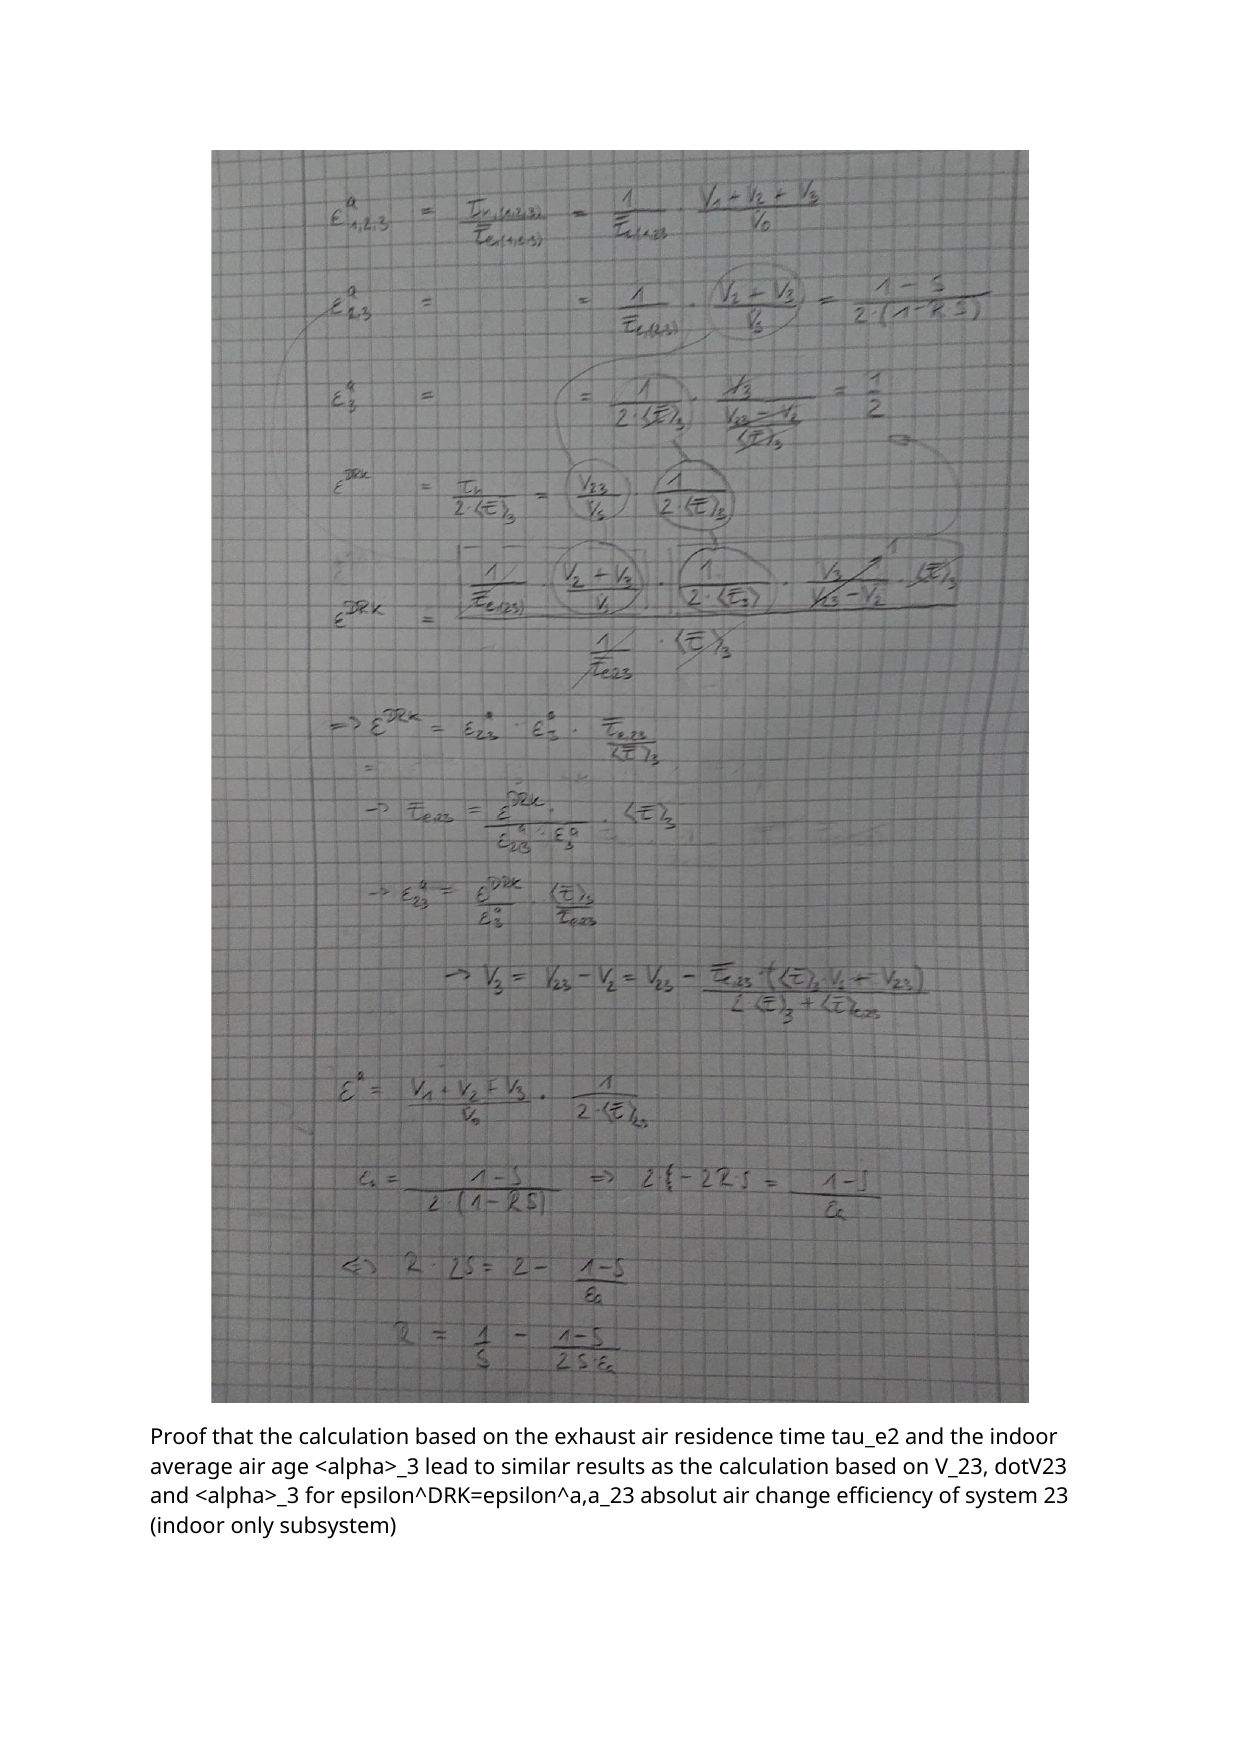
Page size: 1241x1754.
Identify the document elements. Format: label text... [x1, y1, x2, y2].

picture [211, 150, 1029, 1403]
text Proof that the calculation based on the exhaust air residence time tau_e2 and the indoor average air age <alpha>_3 lead to similar results as the calculation based on V_23, dotV23 and <alpha>_3 for epsilon^DRK=epsilon^a,a_23 absolut air change efficiency of system 23 (indoor only subsystem) [150, 1421, 1090, 1540]
